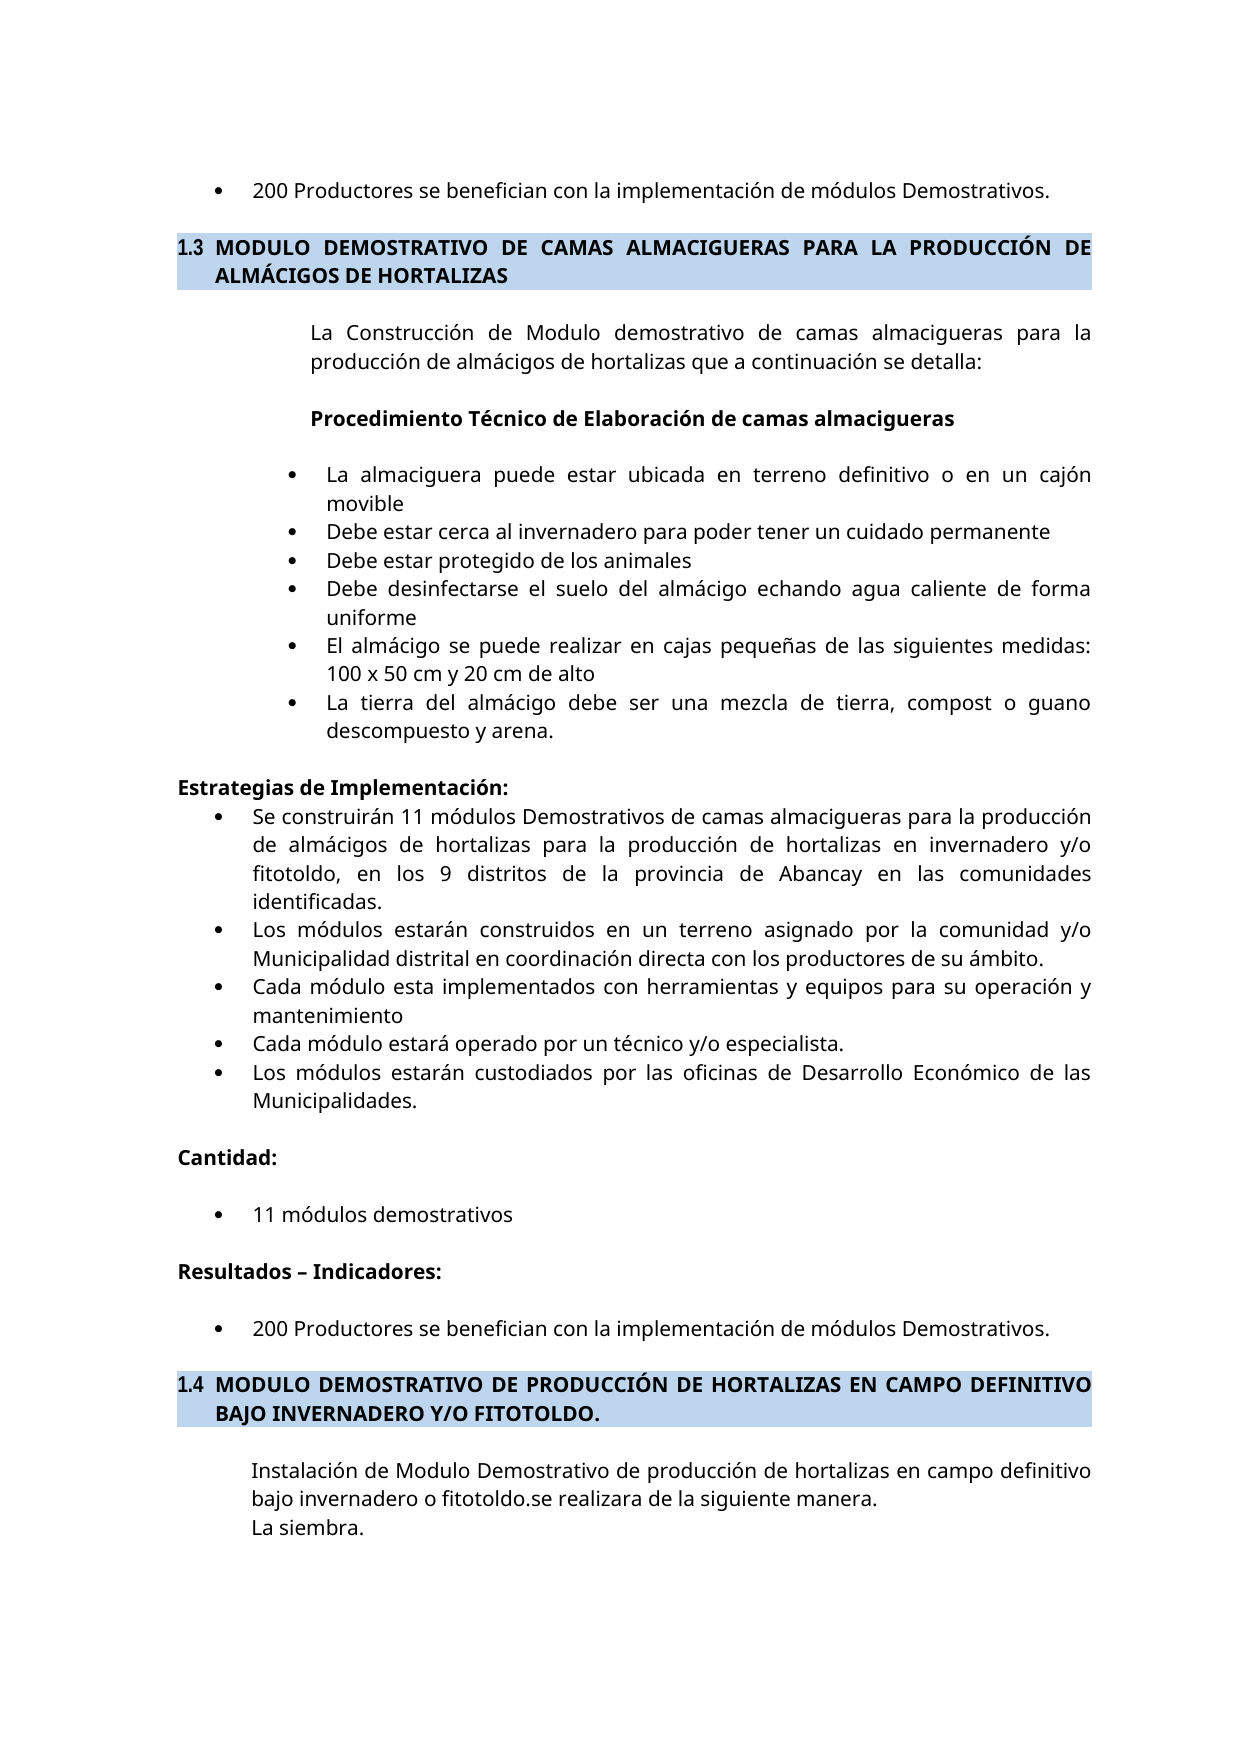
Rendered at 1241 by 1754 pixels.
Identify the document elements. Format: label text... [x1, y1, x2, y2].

text La Construcción de Modulo demostrativo de camas almacigueras para la producción de almácigos de hortalizas que a continuación se detalla: [310, 318, 1092, 375]
list Los módulos estarán construidos en un terreno asignado por la comunidad y/o Municipalidad distrital en coordinación directa con los productores de su ámbito. [215, 916, 1092, 972]
list Los módulos estarán custodiados por las oficinas de Desarrollo Económico de las Municipalidades. [215, 1058, 1092, 1114]
list Cada módulo esta implementados con herramientas y equipos para su operación y mantenimiento [215, 972, 1092, 1029]
list 200 Productores se benefician con la implementación de módulos Demostrativos. [215, 176, 1092, 204]
text Instalación de Modulo Demostrativo de producción de hortalizas en campo definitivo bajo invernadero o fitotoldo.se realizara de la siguiente manera. [251, 1456, 1092, 1513]
text Procedimiento Técnico de Elaboración de camas almacigueras [310, 404, 1092, 432]
list 200 Productores se benefician con la implementación de módulos Demostrativos. [215, 1314, 1092, 1342]
text Cantidad: [177, 1143, 1092, 1171]
list El almácigo se puede realizar en cajas pequeñas de las siguientes medidas: 100 x 50 cm y 20 cm de alto [288, 631, 1092, 688]
list 11 módulos demostrativos [215, 1200, 1092, 1228]
list MODULO DEMOSTRATIVO DE CAMAS ALMACIGUERAS PARA LA PRODUCCIÓN DE ALMÁCIGOS DE HORTALIZAS [177, 233, 1092, 290]
list La tierra del almácigo debe ser una mezcla de tierra, compost o guano descompuesto y arena. [288, 688, 1092, 745]
text La siembra. [251, 1513, 1092, 1541]
text Estrategias de Implementación: [177, 773, 1092, 802]
list La almaciguera puede estar ubicada en terreno definitivo o en un cajón movible [288, 461, 1092, 517]
list Debe estar protegido de los animales [288, 546, 1092, 574]
text Resultados – Indicadores: [177, 1257, 1092, 1285]
list Se construirán 11 módulos Demostrativos de camas almacigueras para la producción de almácigos de hortalizas para la producción de hortalizas en invernadero y/o fitotoldo, en los 9 distritos de la provincia de Abancay en las comunidades identificadas. [215, 802, 1092, 916]
list Debe estar cerca al invernadero para poder tener un cuidado permanente [288, 517, 1092, 546]
list MODULO DEMOSTRATIVO DE PRODUCCIÓN DE HORTALIZAS EN CAMPO DEFINITIVO BAJO INVERNADERO Y/O FITOTOLDO. [177, 1371, 1092, 1427]
list Debe desinfectarse el suelo del almácigo echando agua caliente de forma uniforme [288, 574, 1092, 631]
list Cada módulo estará operado por un técnico y/o especialista. [215, 1029, 1092, 1058]
